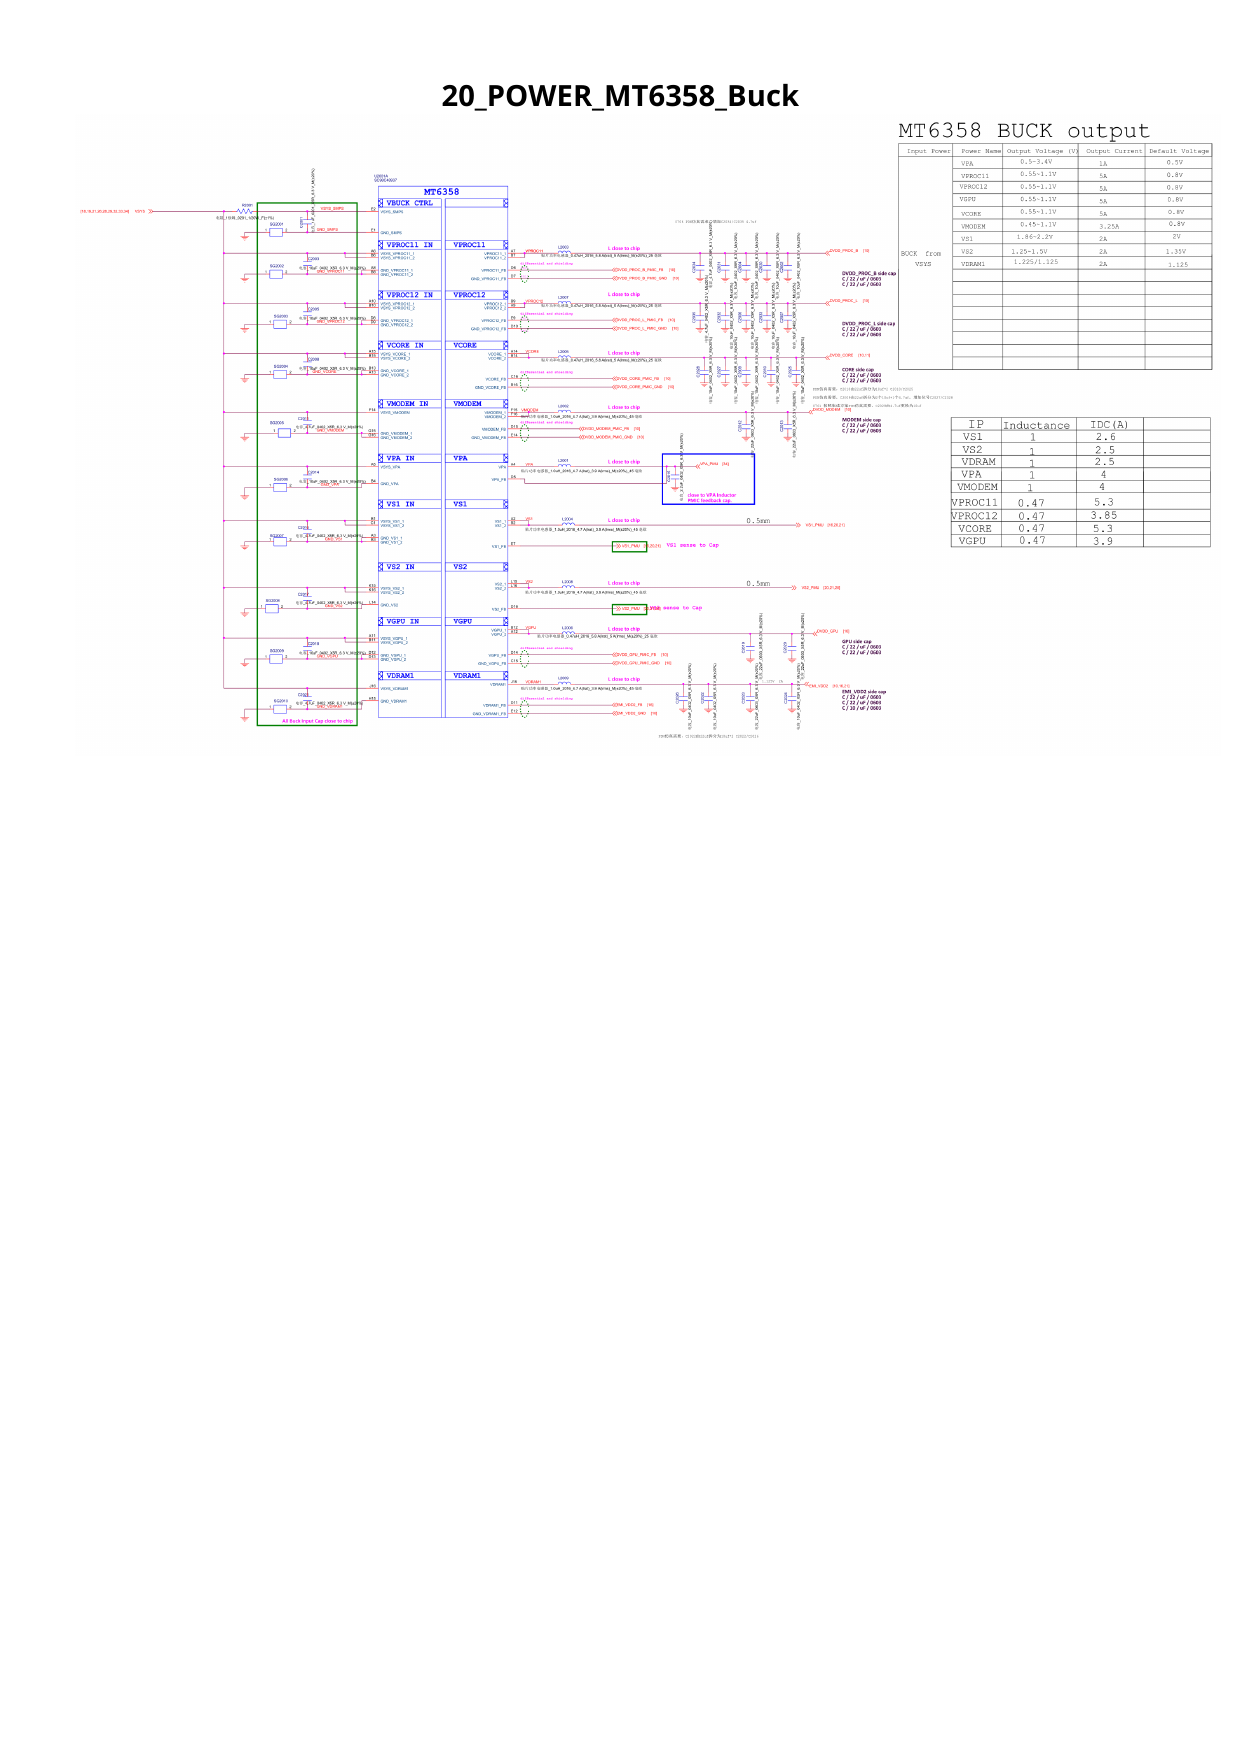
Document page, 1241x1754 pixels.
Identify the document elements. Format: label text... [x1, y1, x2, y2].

picture [75, 114, 1221, 756]
text 20_POWER_MT6358_Buck [75, 75, 1165, 114]
